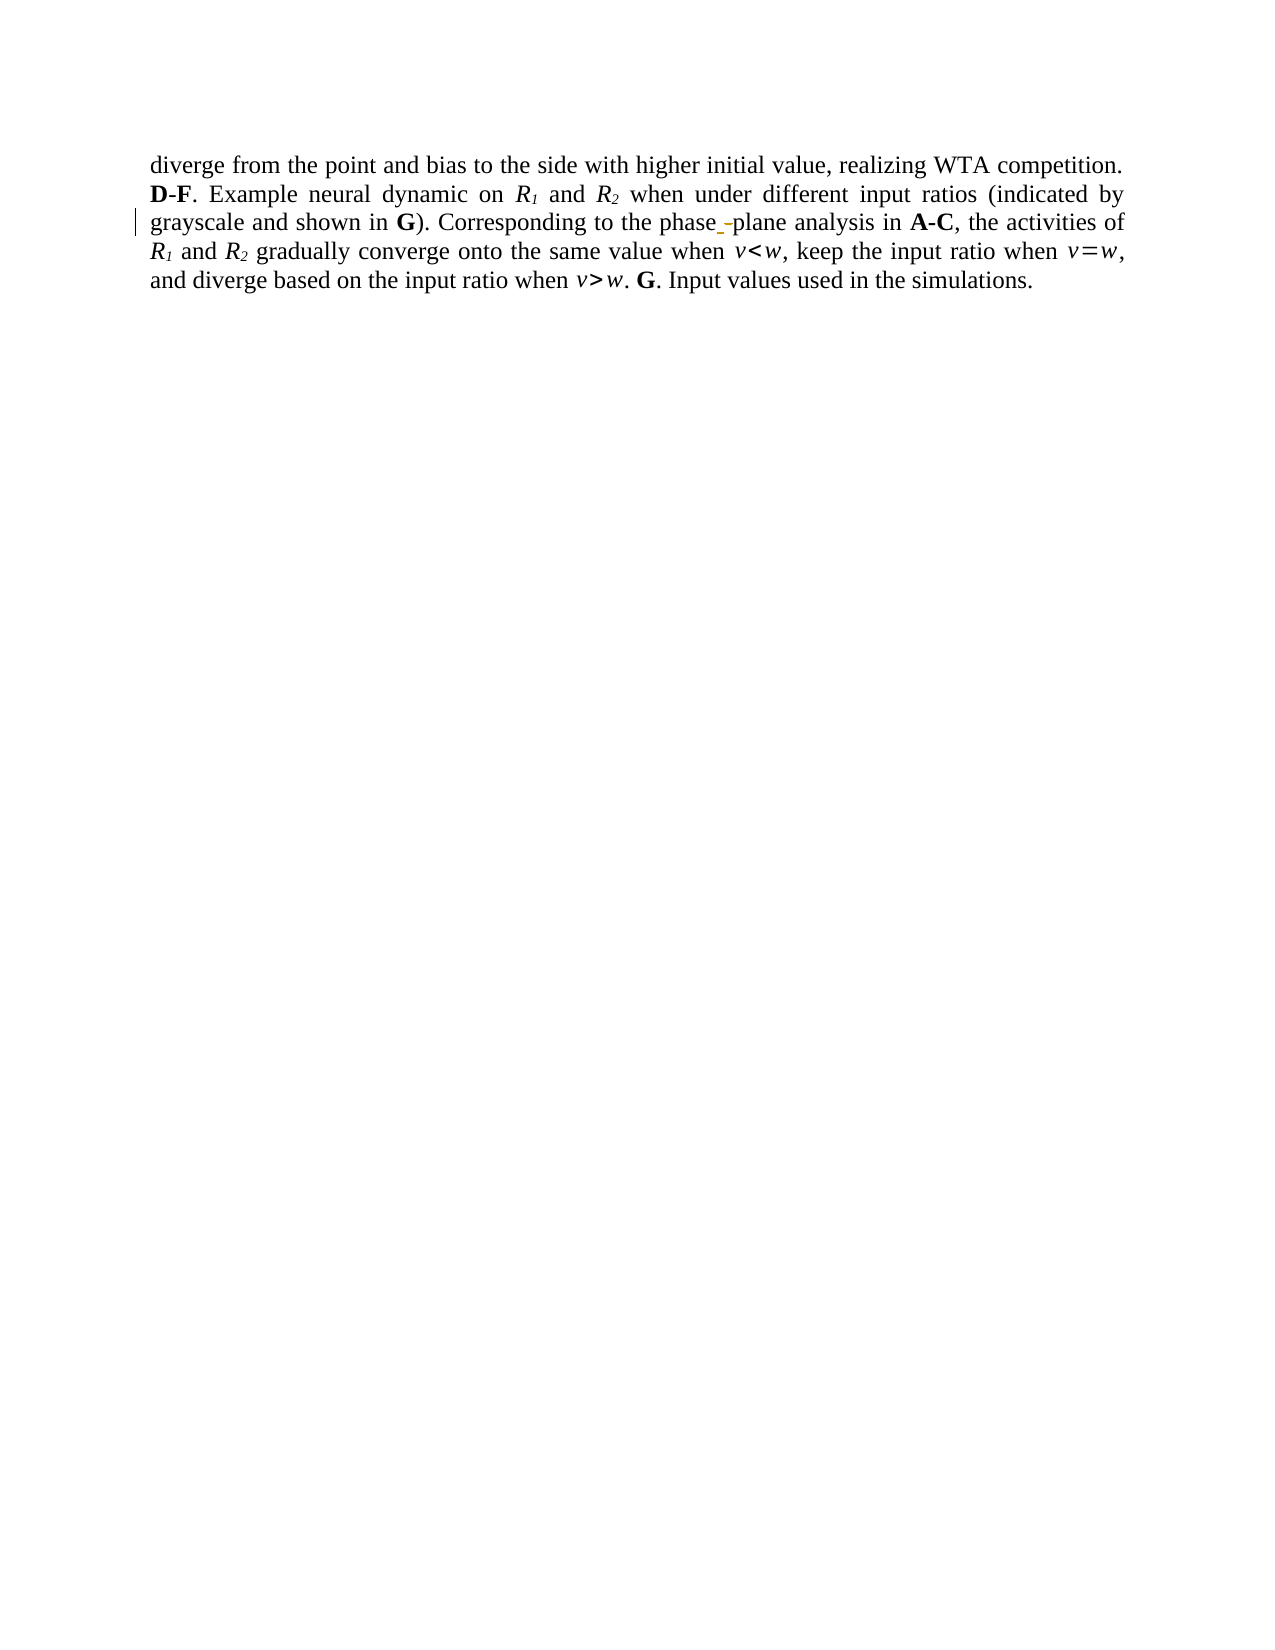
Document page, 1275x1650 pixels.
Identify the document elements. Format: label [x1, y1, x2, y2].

text [150, 150, 1125, 294]
